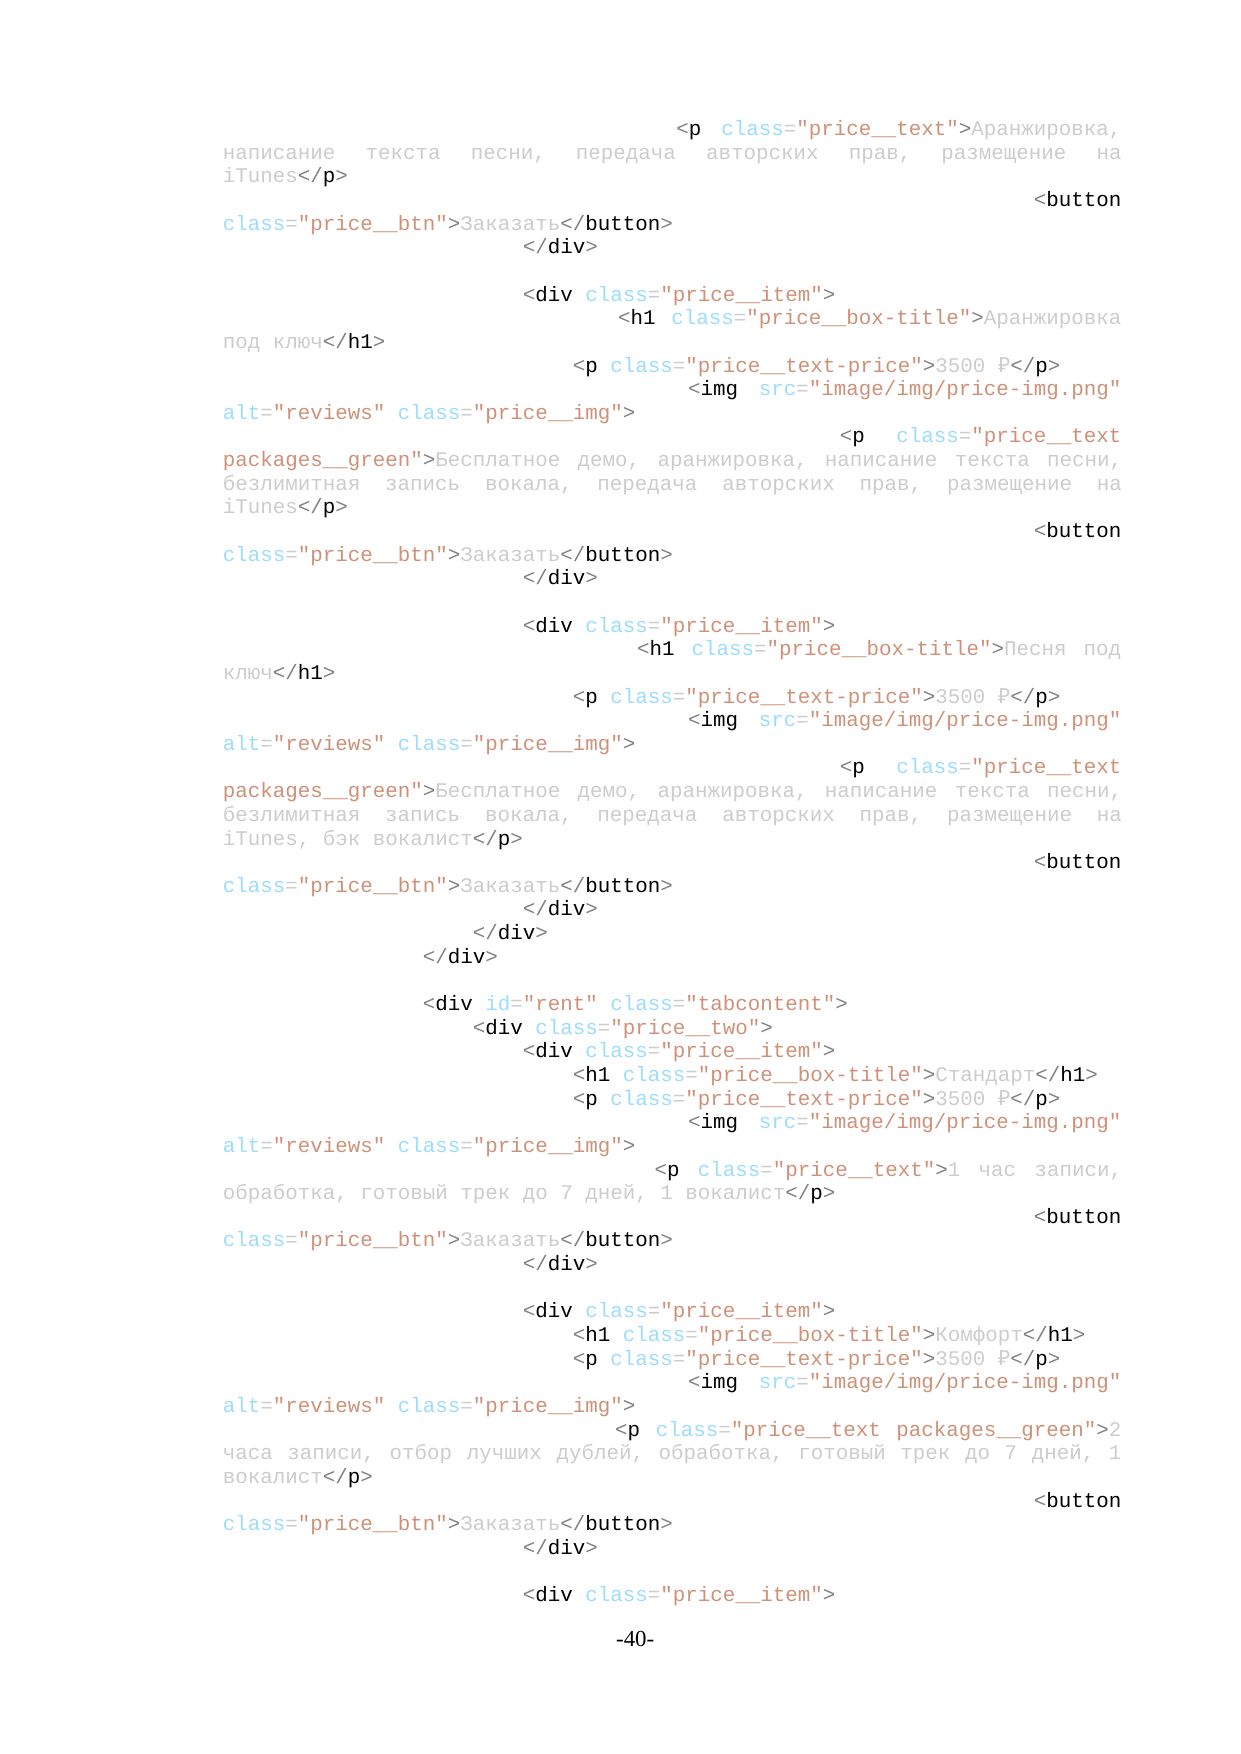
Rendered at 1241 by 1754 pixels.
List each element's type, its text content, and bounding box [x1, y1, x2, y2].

text <button class="price__btn">Заказать</button> [223, 1489, 1122, 1537]
text <p class="price__text">Аранжировка, написание текста песни, передача авторских прав, размещение на iTunes</p> [223, 118, 1122, 189]
text </div> [223, 898, 1122, 922]
text </div> [223, 567, 1122, 591]
text <button class="price__btn">Заказать</button> [223, 520, 1122, 567]
text <div class="price__two"> [223, 1017, 1122, 1040]
text <p class="price__text">1 час записи, обработка, готовый трек до 7 дней, 1 вокалист</p> [223, 1158, 1122, 1206]
text <div class="price__item"> [223, 1040, 1122, 1064]
text <p class="price__text-price">3500 ₽</p> [223, 1348, 1122, 1371]
text <img src="image/img/price-img.png" alt="reviews" class="price__img"> [223, 378, 1122, 426]
text </div> [223, 1537, 1122, 1561]
text </div> [223, 1253, 1122, 1277]
text <p class="price__text packages__green">2 часа записи, отбор лучших дублей, обработка, готовый трек до 7 дней, 1 вокалист</p> [223, 1419, 1122, 1489]
text <button class="price__btn">Заказать</button> [223, 189, 1122, 236]
text <h1 class="price__box-title">Комфорт</h1> [223, 1324, 1122, 1348]
text <p class="price__text-price">3500 ₽</p> [223, 686, 1122, 709]
text <div class="price__item"> [223, 284, 1122, 307]
text <h1 class="price__box-title">Песня под ключ</h1> [223, 638, 1122, 686]
text <img src="image/img/price-img.png" alt="reviews" class="price__img"> [223, 709, 1122, 757]
text <div class="price__item"> [223, 615, 1122, 638]
text <div class="price__item"> [223, 1300, 1122, 1324]
text <p class="price__text-price">3500 ₽</p> [223, 1088, 1122, 1111]
text </div> [223, 236, 1122, 260]
text <button class="price__btn">Заказать</button> [223, 1206, 1122, 1253]
text <div class="price__item"> [223, 1584, 1122, 1608]
text <img src="image/img/price-img.png" alt="reviews" class="price__img"> [223, 1371, 1122, 1419]
text <p class="price__text packages__green">Бесплатное демо, аранжировка, написание текста песни, безлимитная запись вокала, передача авторских прав, размещение на iTunes</p> [223, 426, 1122, 520]
text <p class="price__text packages__green">Бесплатное демо, аранжировка, написание текста песни, безлимитная запись вокала, передача авторских прав, размещение на iTunes, бэк вокалист</p> [223, 757, 1122, 851]
text <button class="price__btn">Заказать</button> [223, 851, 1122, 898]
text <div id="rent" class="tabcontent"> [223, 993, 1122, 1017]
text <img src="image/img/price-img.png" alt="reviews" class="price__img"> [223, 1111, 1122, 1158]
text </div> [223, 946, 1122, 969]
text <h1 class="price__box-title">Стандарт</h1> [223, 1064, 1122, 1088]
text <h1 class="price__box-title">Аранжировка под ключ</h1> [223, 307, 1122, 354]
text </div> [223, 922, 1122, 946]
text <p class="price__text-price">3500 ₽</p> [223, 354, 1122, 378]
